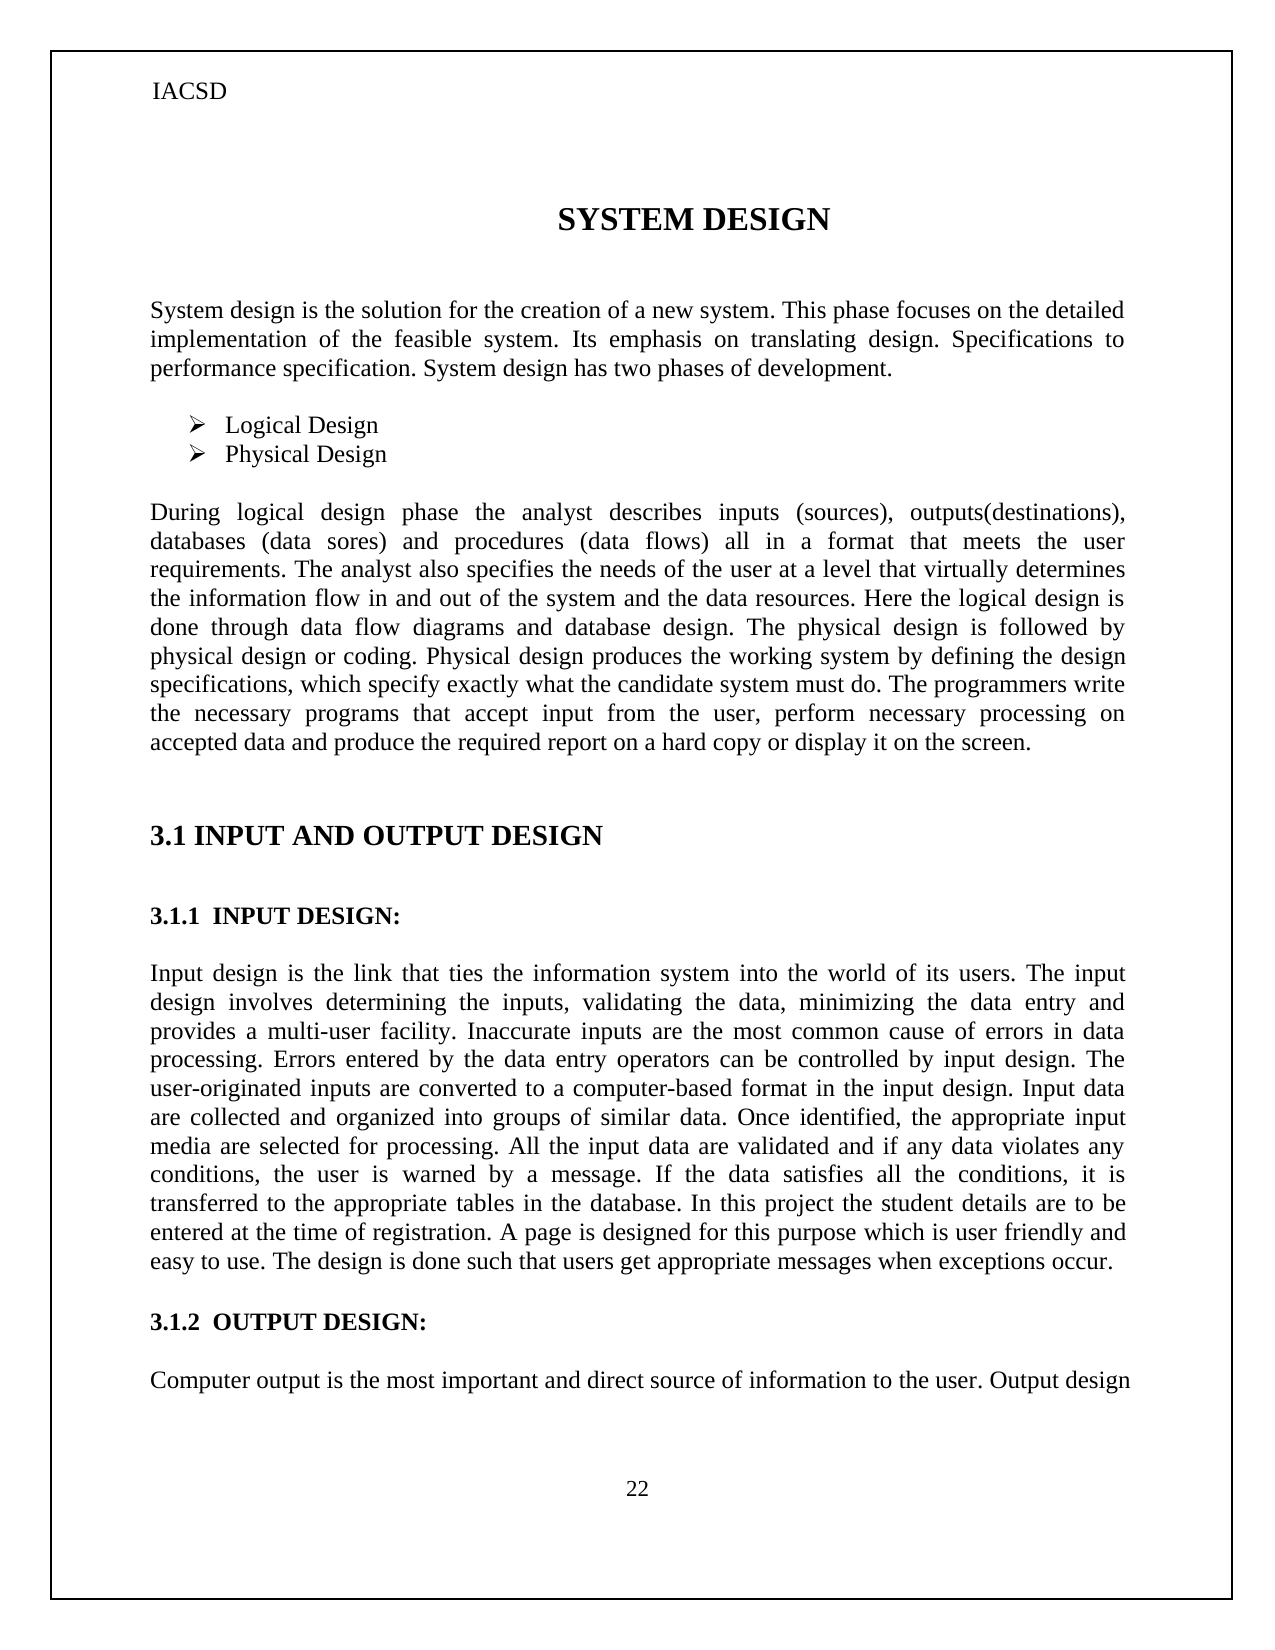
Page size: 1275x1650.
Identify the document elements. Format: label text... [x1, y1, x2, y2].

text During logical design phase the analyst describes inputs (sources), outputs(destinations), databases (data sores) and procedures (data flows) all in a format that meets the user requirements. The analyst also specifies the needs of the user at a level that virtually determines the information flow in and out of the system and the data resources. Here the logical design is done through data flow diagrams and database design. The physical design is followed by physical design or coding. Physical design produces the working system by defining the design specifications, which specify exactly what the candidate system must do. The programmers write the necessary programs that accept input from the user, perform necessary processing on accepted data and produce the required report on a hard copy or display it on the screen. [150, 497, 1126, 756]
text System design is the solution for the creation of a new system. This phase focuses on the detailed implementation of the feasible system. Its emphasis on translating design. Specifications to performance specification. System design has two phases of development. [150, 296, 1126, 382]
list INPUT DESIGN: [150, 901, 1231, 929]
subtitle SYSTEM DESIGN [219, 200, 1169, 238]
text Input design is the link that ties the information system into the world of its users. The input design involves determining the inputs, validating the data, minimizing the data entry and provides a multi-user facility. Inaccurate inputs are the most common cause of errors in data processing. Errors entered by the data entry operators can be controlled by input design. The user-originated inputs are converted to a computer-based format in the input design. Input data are collected and organized into groups of similar data. Once identified, the appropriate input media are selected for processing. All the input data are validated and if any data violates any conditions, the user is warned by a message. If the data satisfies all the conditions, it is transferred to the appropriate tables in the database. In this project the student details are to be entered at the time of registration. A page is designed for this purpose which is user friendly and easy to use. The design is done such that users get appropriate messages when exceptions occur. [150, 958, 1126, 1274]
list OUTPUT DESIGN: [150, 1307, 1231, 1336]
list Physical Design [187, 439, 1231, 468]
list Logical Design [187, 411, 1231, 439]
list INPUT AND OUTPUT DESIGN [150, 818, 1231, 851]
text Computer output is the most important and direct source of information to the user. Output design [150, 1365, 1231, 1394]
